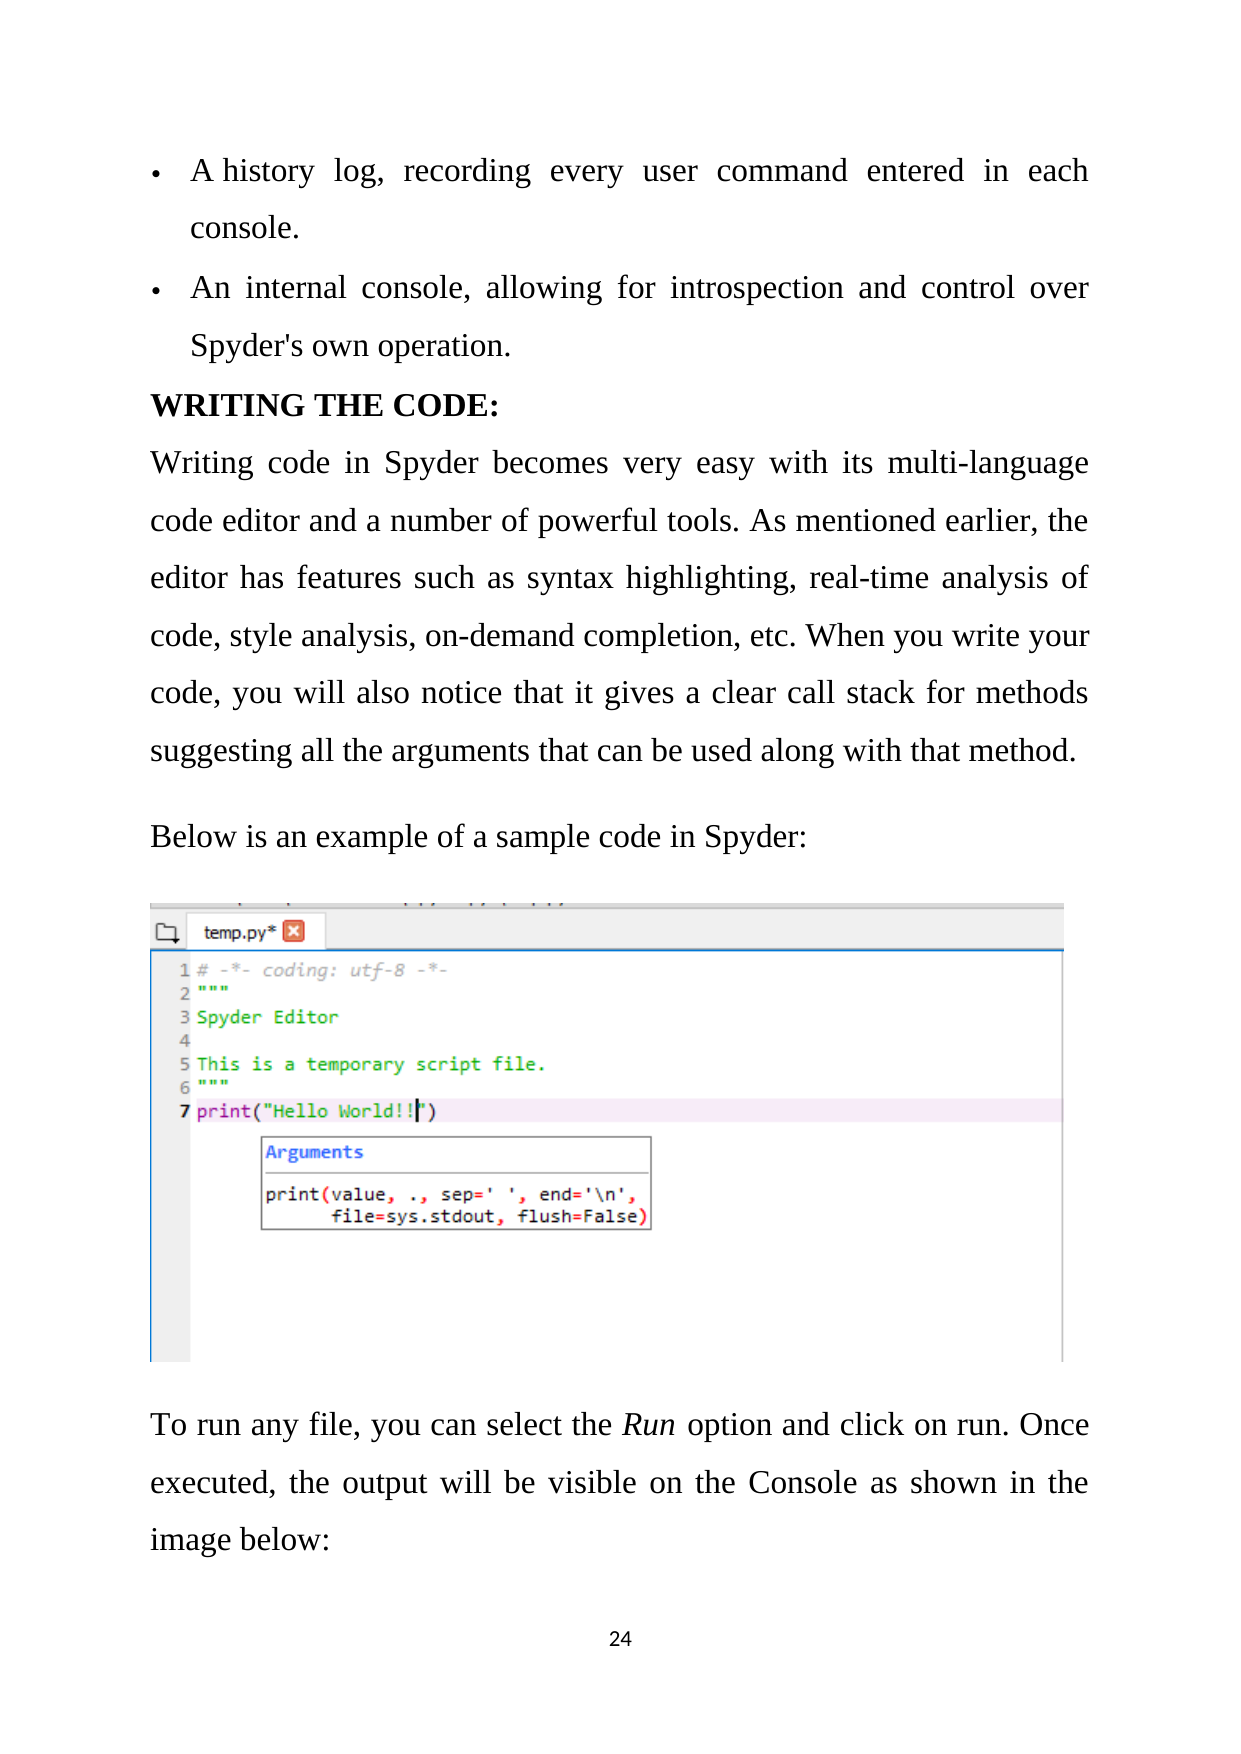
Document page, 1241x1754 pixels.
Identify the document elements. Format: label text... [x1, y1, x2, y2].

picture [150, 903, 1064, 1362]
subtitle WRITING THE CODE: [150, 385, 1090, 423]
list An internal console, allowing for introspection and control over Spyder's own operation. [152, 267, 1090, 363]
text Writing code in Spyder becomes very easy with its multi-language code editor and a number of powerful tools. As mentioned earlier, the editor has features such as syntax highlighting, real-time analysis of code, style analysis, on-demand completion, etc. When you write your code, you will also notice that it gives a clear call stack for methods suggesting all the arguments that can be used along with that method. [150, 442, 1090, 768]
list A history log, recording every user command entered in each console. [152, 150, 1090, 246]
text To run any file, you can select the Run option and click on run. Once executed, the output will be visible on the Console as shown in the image below: [150, 1501, 1090, 1558]
text To run any file, you can select the Run option and click on run. Once executed, the output will be visible on the Console as shown in the image below: [150, 1405, 1090, 1462]
text Below is an example of a sample code in Spyder: [150, 817, 1090, 855]
